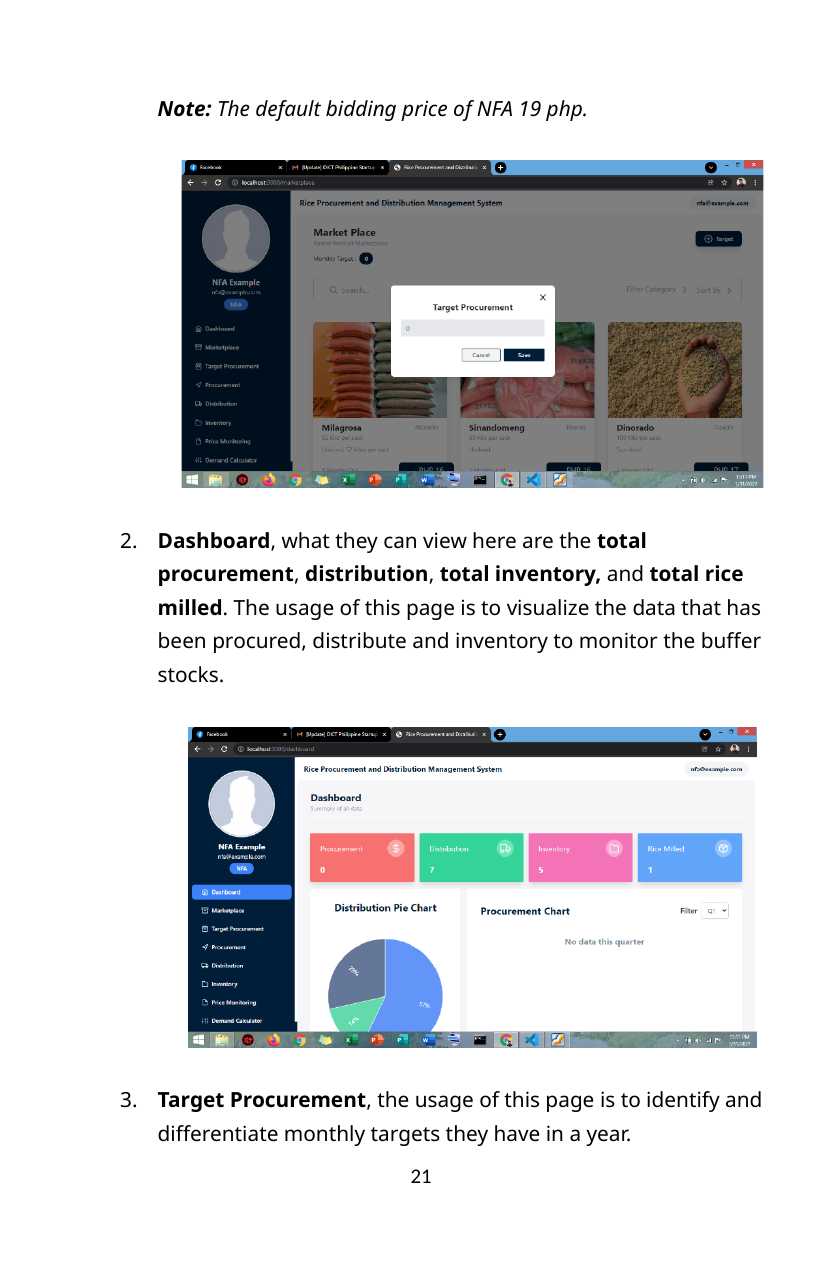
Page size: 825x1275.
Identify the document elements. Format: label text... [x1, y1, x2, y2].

list Target Procurement, the usage of this page is to identify and differentiate monthly targets they have in a year. [120, 1085, 787, 1147]
list Dashboard, what they can view here are the total procurement, distribution, total inventory, and total rice milled. The usage of this page is to visualize the data that has been procured, distribute and inventory to monitor the buffer stocks. [120, 526, 787, 689]
picture [188, 727, 757, 1048]
picture [181, 160, 764, 488]
text Note: The default bidding price of NFA 19 php. [157, 94, 787, 122]
